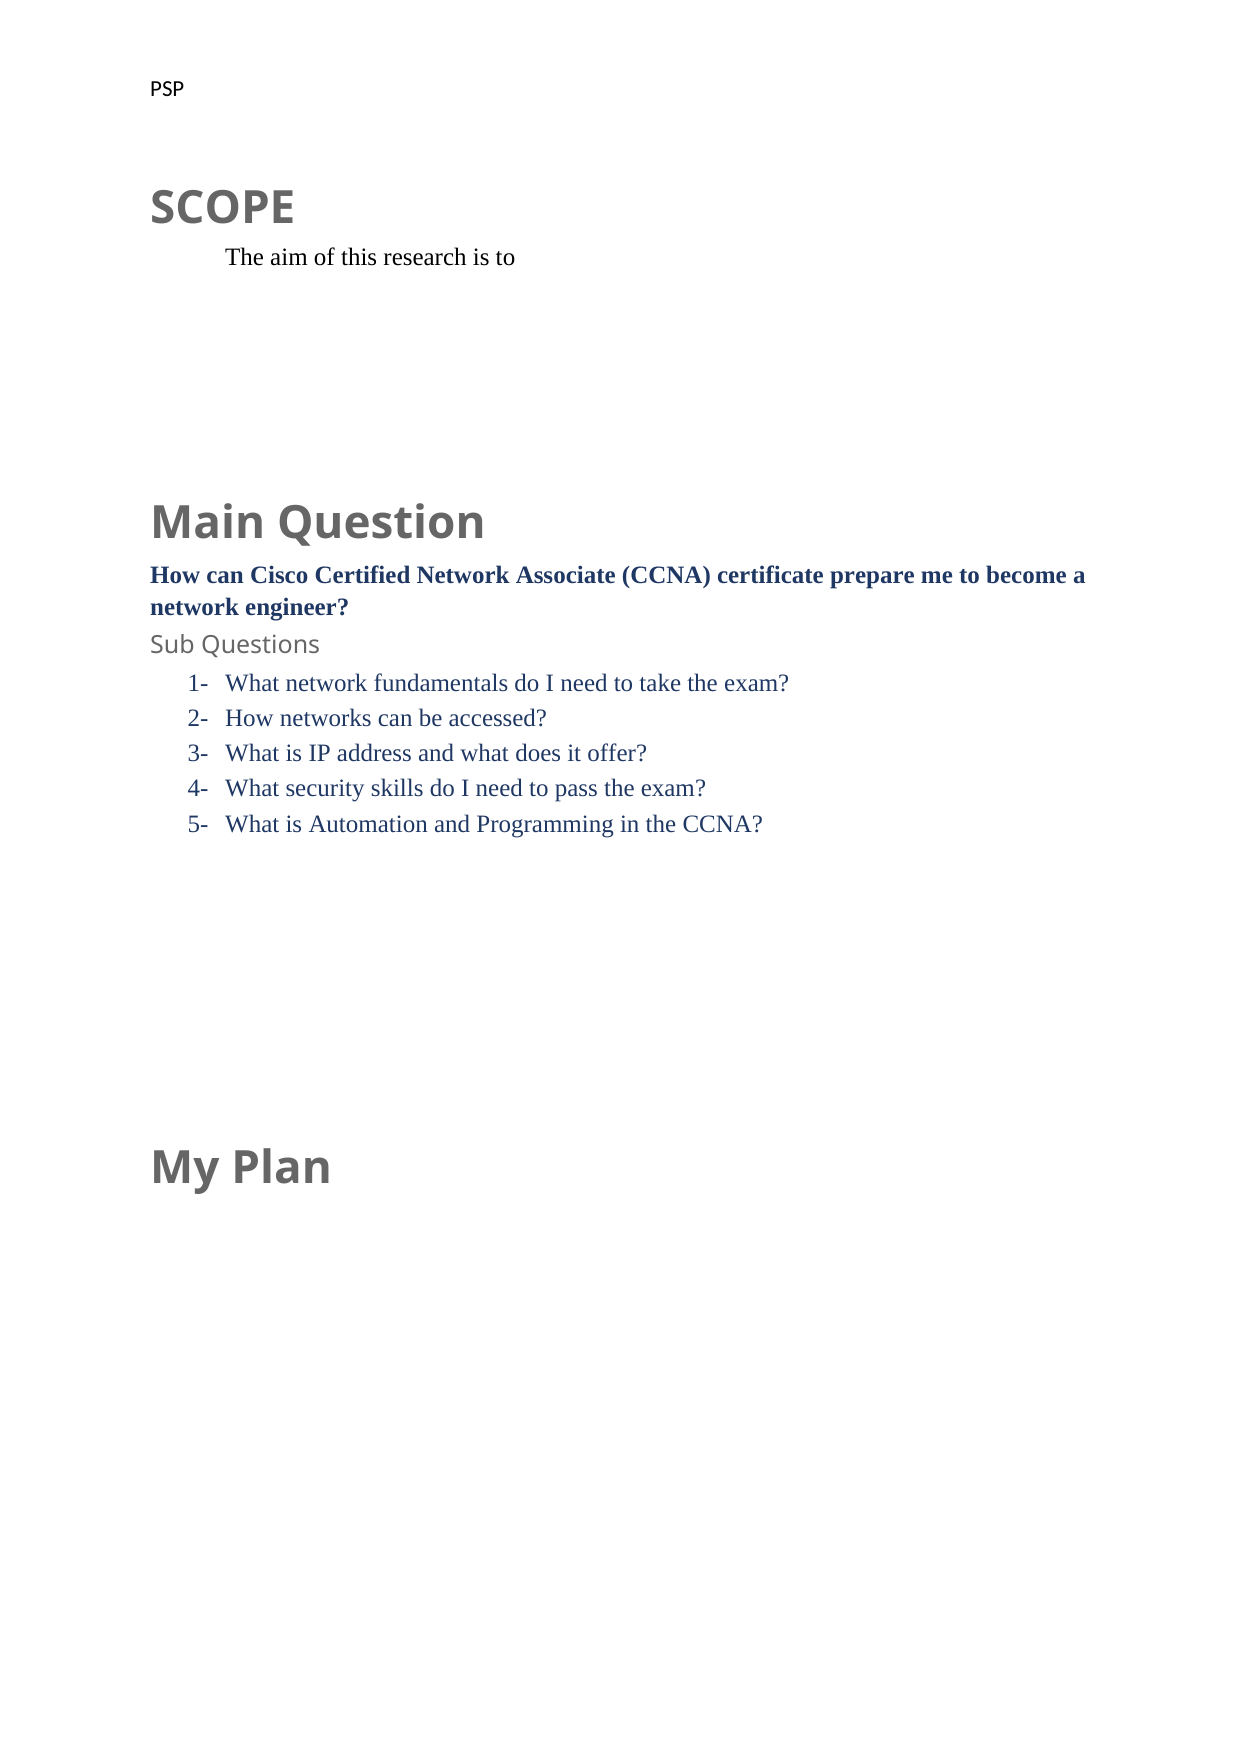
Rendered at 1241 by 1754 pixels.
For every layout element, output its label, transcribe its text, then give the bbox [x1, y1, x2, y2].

text The aim of this research is to [150, 242, 1090, 271]
subtitle What security skills do I need to pass the exam? [187, 773, 1090, 802]
subtitle What is Automation and Programming in the CCNA? [187, 809, 1090, 837]
subtitle Main Question [150, 489, 1090, 552]
subtitle How can Cisco Certified Network Associate (CCNA) certificate prepare me to become a network engineer? [150, 561, 1090, 620]
subtitle How networks can be accessed? [187, 703, 1090, 732]
subtitle Sub Questions [150, 627, 1090, 661]
subtitle My Plan [150, 1134, 1090, 1197]
subtitle What is IP address and what does it offer? [187, 738, 1090, 767]
subtitle What network fundamentals do I need to take the exam? [187, 668, 1090, 697]
subtitle SCOPE [150, 175, 1090, 237]
